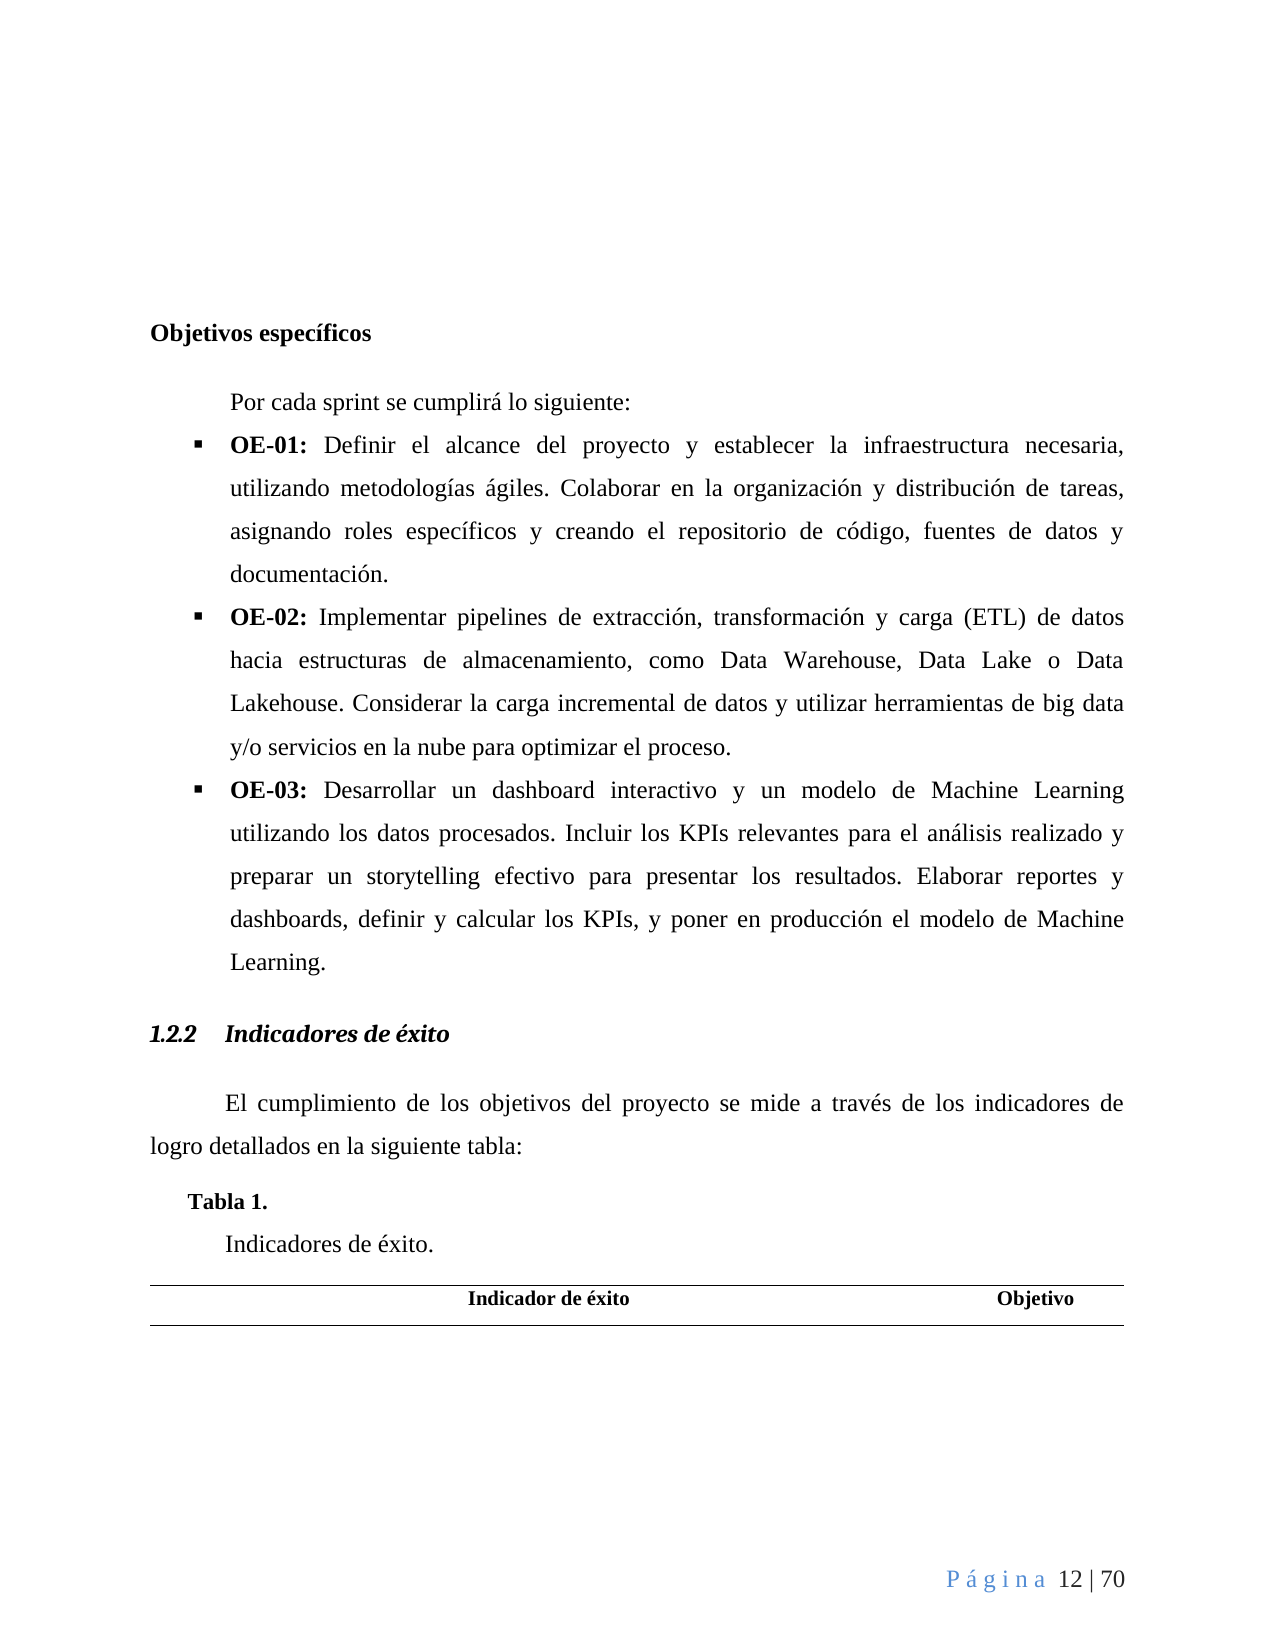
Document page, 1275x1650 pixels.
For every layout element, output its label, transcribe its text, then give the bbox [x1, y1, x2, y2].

subtitle Indicadores de éxito [150, 1019, 1125, 1048]
list OE-02: Implementar pipelines de extracción, transformación y carga (ETL) de datos hacia estructuras de almacenamiento, como Data Warehouse, Data Lake o Data Lakehouse. Considerar la carga incremental de datos y utilizar herramientas de big data y/o servicios en la nube para optimizar el proceso. [192, 602, 1125, 760]
table_header Indicador de éxito [150, 1286, 947, 1324]
list OE-01: Definir el alcance del proyecto y establecer la infraestructura necesaria, utilizando metodologías ágiles. Colaborar en la organización y distribución de tareas, asignando roles específicos y creando el repositorio de código, fuentes de datos y documentación. [192, 430, 1125, 588]
text Indicadores de éxito. [187, 1186, 1125, 1258]
list OE-03: Desarrollar un dashboard interactivo y un modelo de Machine Learning utilizando los datos procesados. Incluir los KPIs relevantes para el análisis realizado y preparar un storytelling efectivo para presentar los resultados. Elaborar reportes y dashboards, definir y calcular los KPIs, y poner en producción el modelo de Machine Learning. [192, 775, 1125, 976]
table_header Objetivo [948, 1286, 1123, 1324]
text Por cada sprint se cumplirá lo siguiente: [155, 387, 1125, 415]
text El cumplimiento de los objetivos del proyecto se mide a través de los indicadores de logro detallados en la siguiente tabla: [150, 1088, 1125, 1159]
subtitle Objetivos específicos [150, 318, 1125, 347]
